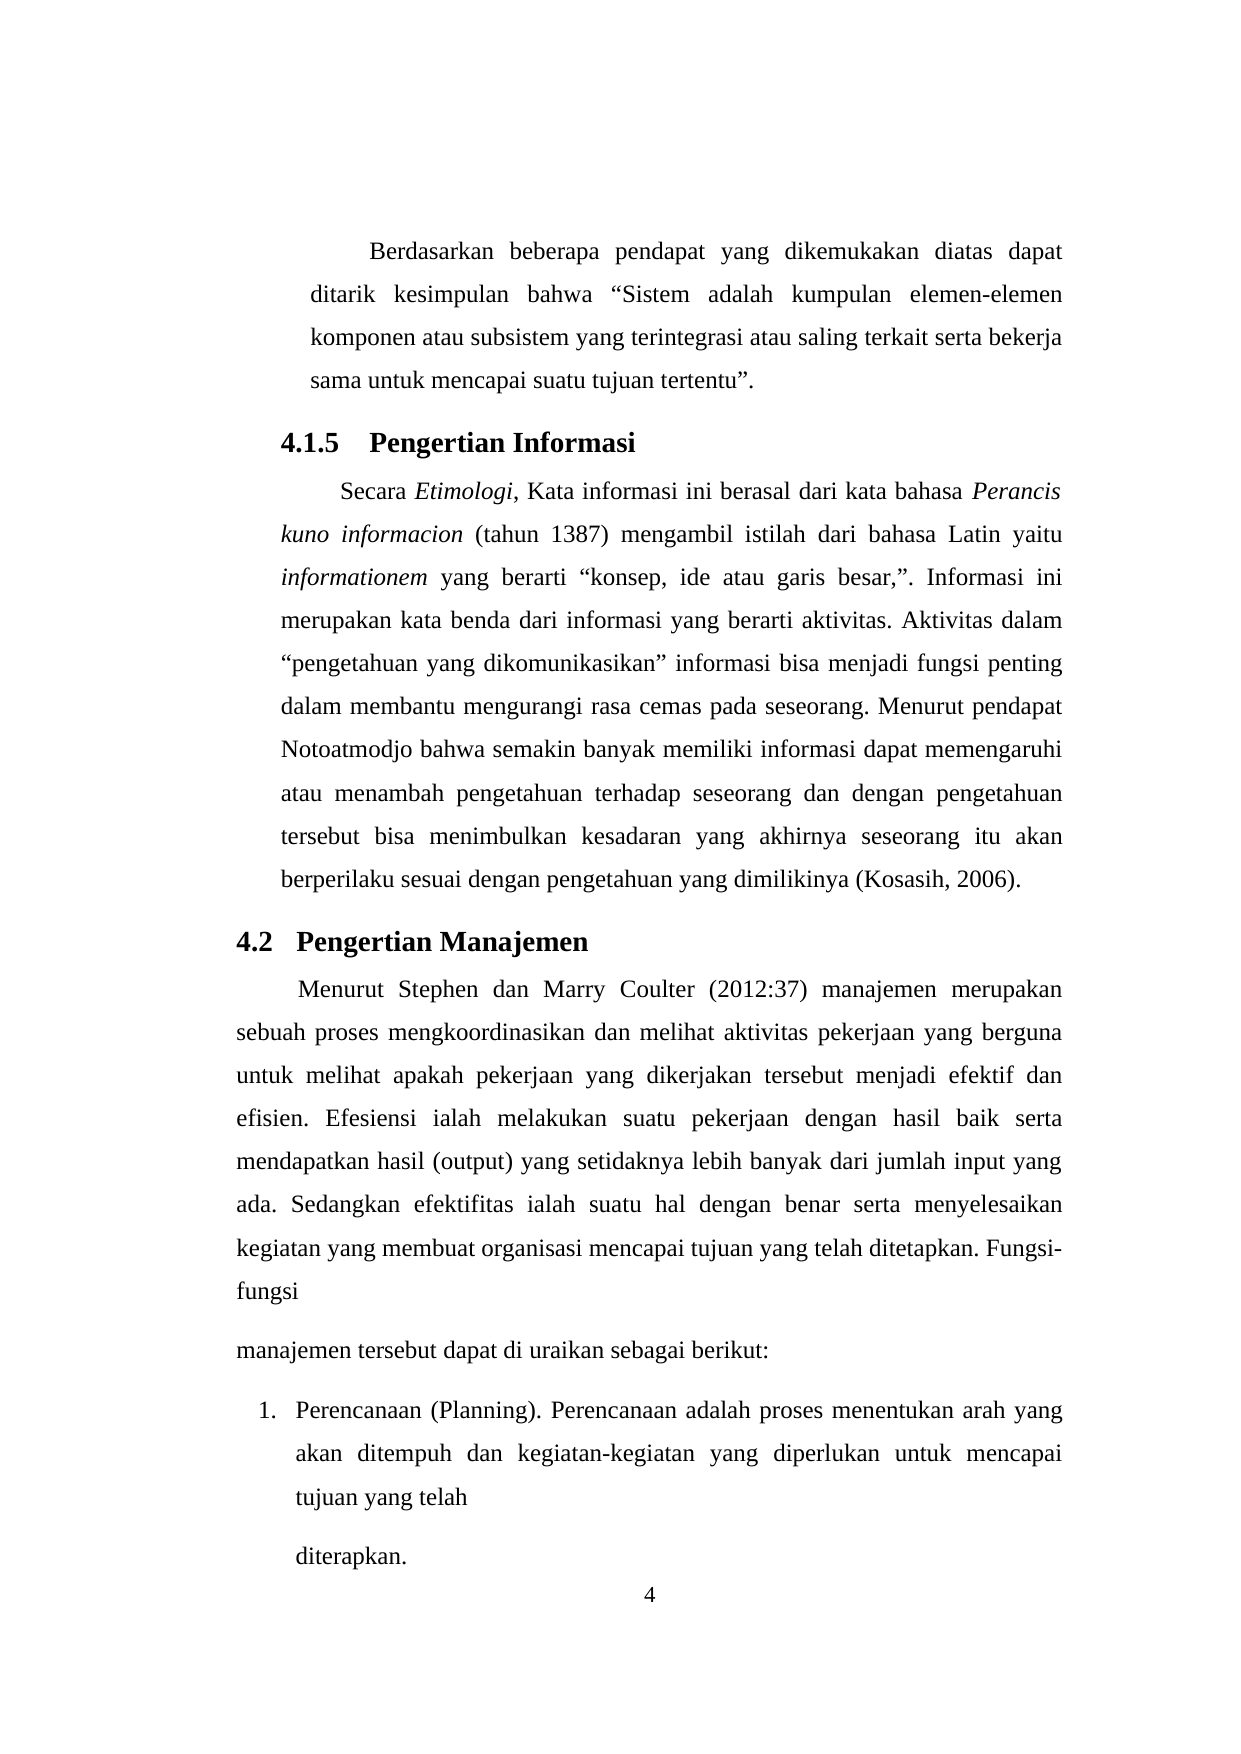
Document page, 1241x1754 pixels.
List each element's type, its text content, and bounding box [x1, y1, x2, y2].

subtitle Pengertian Informasi [281, 425, 1063, 459]
list Berdasarkan beberapa pendapat yang dikemukakan diatas dapat ditarik kesimpulan bahwa “Sistem adalah kumpulan elemen-elemen komponen atau subsistem yang terintegrasi atau saling terkait serta bekerja sama untuk mencapai suatu tujuan tertentu”. [310, 236, 1063, 394]
text Menurut Stephen dan Marry Coulter (2012:37) manajemen merupakan sebuah proses mengkoordinasikan dan melihat aktivitas pekerjaan yang berguna untuk melihat apakah pekerjaan yang dikerjakan tersebut menjadi efektif dan efisien. Efesiensi ialah melakukan suatu pekerjaan dengan hasil baik serta mendapatkan hasil (output) yang setidaknya lebih banyak dari jumlah input yang ada. Sedangkan efektifitas ialah suatu hal dengan benar serta menyelesaikan kegiatan yang membuat organisasi mencapai tujuan yang telah ditetapkan. Fungsi-fungsi [236, 974, 1063, 1304]
text manajemen tersebut dapat di uraikan sebagai berikut: [236, 1336, 1063, 1364]
list Perencanaan (Planning). Perencanaan adalah proses menentukan arah yang akan ditempuh dan kegiatan-kegiatan yang diperlukan untuk mencapai tujuan yang telah [258, 1395, 1063, 1510]
subtitle Pengertian Manajemen [236, 924, 1063, 957]
text Secara Etimologi, Kata informasi ini berasal dari kata bahasa Perancis kuno informacion (tahun 1387) mengambil istilah dari bahasa Latin yaitu informationem yang berarti “konsep, ide atau garis besar,”. Informasi ini merupakan kata benda dari informasi yang berarti aktivitas. Aktivitas dalam “pengetahuan yang dikomunikasikan” informasi bisa menjadi fungsi penting dalam membantu mengurangi rasa cemas pada seseorang. Menurut pendapat Notoatmodjo bahwa semakin banyak memiliki informasi dapat memengaruhi atau menambah pengetahuan terhadap seseorang dan dengan pengetahuan tersebut bisa menimbulkan kesadaran yang akhirnya seseorang itu akan berperilaku sesuai dengan pengetahuan yang dimilikinya. [281, 476, 1063, 893]
text diterapkan. [295, 1541, 1063, 1570]
